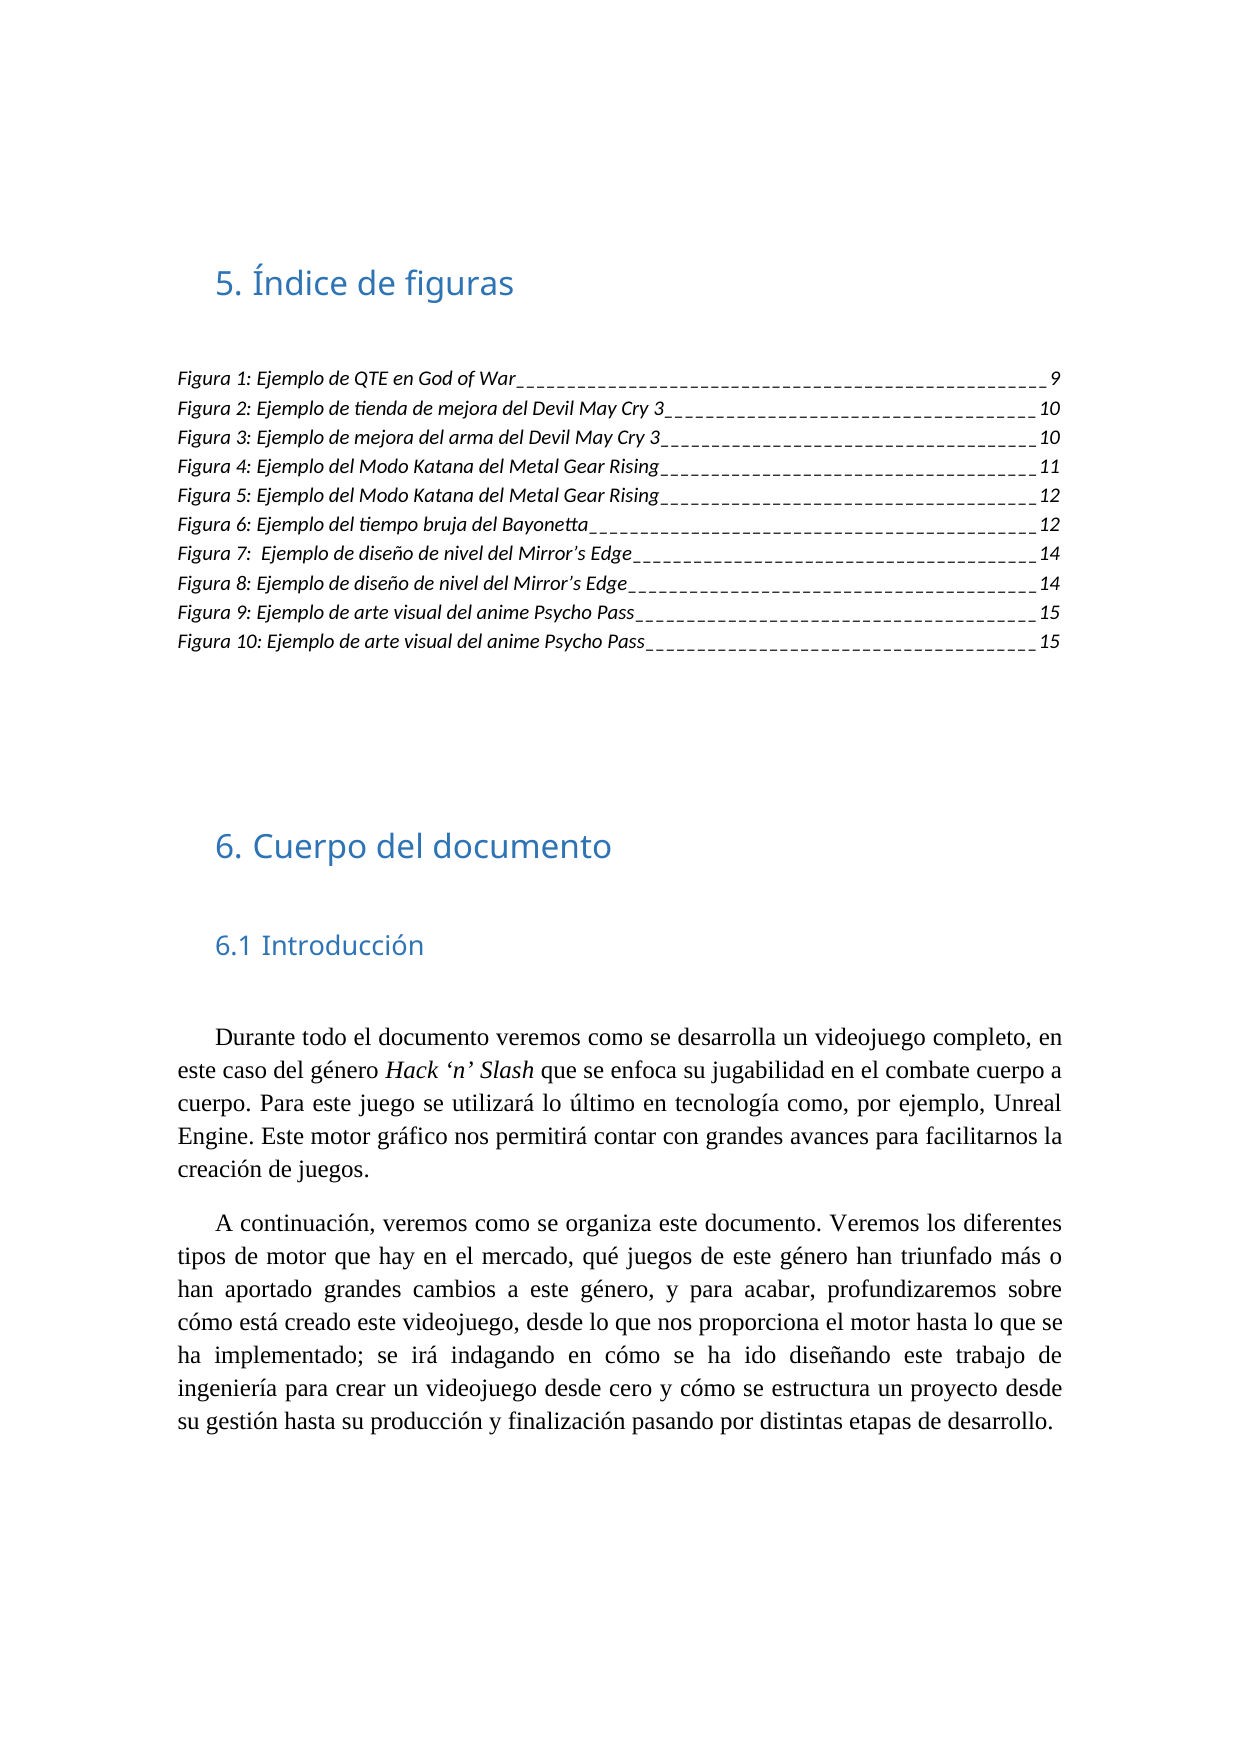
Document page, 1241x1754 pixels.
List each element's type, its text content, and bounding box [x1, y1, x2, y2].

text Figura 5: Ejemplo del Modo Katana del Metal Gear Rising 12 [177, 482, 1063, 508]
subtitle Introducción [215, 926, 1063, 963]
text Figura 4: Ejemplo del Modo Katana del Metal Gear Rising 11 [177, 453, 1063, 478]
text Figura 6: Ejemplo del tiempo bruja del Bayonetta 12 [177, 511, 1063, 537]
text Figura 9: Ejemplo de arte visual del anime Psycho Pass 15 [177, 599, 1063, 624]
text Figura 8: Ejemplo de diseño de nivel del Mirror’s Edge 14 [177, 570, 1063, 595]
text Figura 7: Ejemplo de diseño de nivel del Mirror’s Edge 14 [177, 541, 1063, 566]
text Figura 10: Ejemplo de arte visual del anime Psycho Pass 15 [177, 628, 1063, 653]
subtitle Cuerpo del documento [215, 823, 1063, 868]
text A continuación, veremos como se organiza este documento. Veremos los diferentes tipos de motor que hay en el mercado, qué juegos de este género han triunfado más o han aportado grandes cambios a este género, y para acabar, profundizaremos sobre cómo está creado este videojuego, desde lo que nos proporciona el motor hasta lo que se ha implementado; se irá indagando en cómo se ha ido diseñando este trabajo de ingeniería para crear un videojuego desde cero y cómo se estructura un proyecto desde su gestión hasta su producción y finalización pasando por distintas etapas de desarrollo. [177, 1208, 1063, 1435]
text Durante todo el documento veremos como se desarrolla un videojuego completo, en este caso del género Hack ‘n’ Slash que se enfoca su jugabilidad en el combate cuerpo a cuerpo. Para este juego se utilizará lo último en tecnología como, por ejemplo, Unreal Engine. Este motor gráfico nos permitirá contar con grandes avances para facilitarnos la creación de juegos. [177, 1022, 1063, 1183]
text Figura 1: Ejemplo de QTE en God of War 9 [177, 366, 1063, 391]
text Figura 3: Ejemplo de mejora del arma del Devil May Cry 3 10 [177, 424, 1063, 449]
text Figura 2: Ejemplo de tienda de mejora del Devil May Cry 3 10 [177, 395, 1063, 420]
subtitle Índice de figuras [215, 259, 1063, 305]
